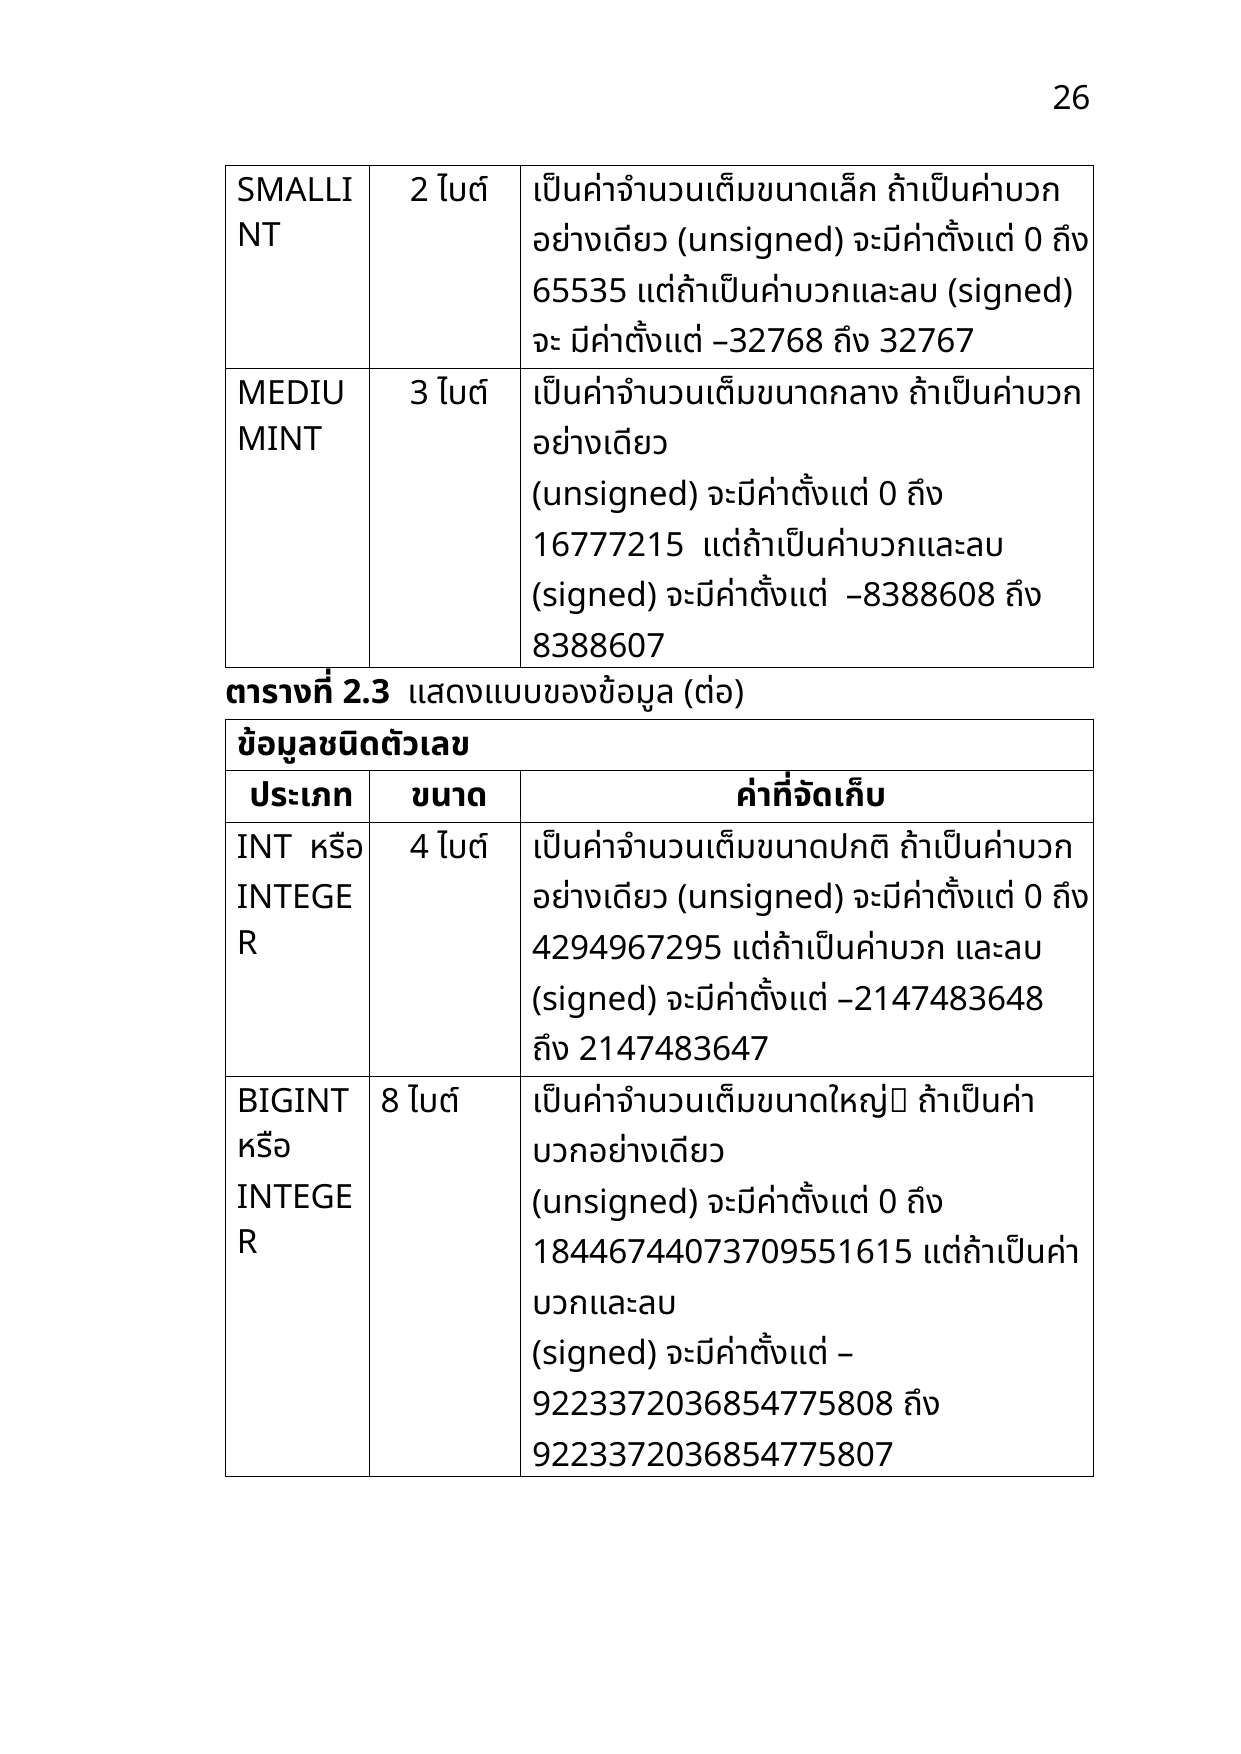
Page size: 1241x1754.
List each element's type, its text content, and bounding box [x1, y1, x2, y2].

table_cell BIGINT หรือ INTEGER [226, 1077, 369, 1476]
text ตารางที่ 2.3 แสดงแบบของข้อมูล (ต่อ) [225, 668, 1090, 719]
table_cell ขนาด [370, 771, 520, 822]
table_cell เป็นค่าจํานวนเต็มขนาดกลาง ถ้าเป็นค่าบวกอย่างเดียว (unsigned) จะมีค่าตั้งแต่ 0 ถึง 16777215 แต่ถ้าเป็นค่าบวกและลบ (signed) จะมีค่าตั้งแต่ –8388608 ถึง 8388607 [521, 369, 1093, 667]
table_cell 2 ไบต์ [370, 166, 520, 368]
table_cell 8 ไบต์ [370, 1077, 520, 1476]
table_cell ค่าที่จัดเก็บ [521, 771, 1093, 822]
table_cell INT หรือ INTEGER [226, 823, 369, 1076]
table_cell ประเภท [226, 771, 369, 822]
table_cell MEDIUMINT [226, 369, 369, 667]
table_header ข้อมูลชนิดตัวเลข [226, 720, 1093, 770]
table_cell เป็นค่าจํานวนเต็มขนาดปกติ ถ้าเป็นค่าบวกอย่างเดียว (unsigned) จะมีค่าตั้งแต่ 0 ถึง 4294967295 แต่ถ้าเป็นค่าบวก และลบ (signed) จะมีค่าตั้งแต่ –2147483648 ถึง 2147483647 [521, 823, 1093, 1076]
table_cell SMALLINT [226, 166, 369, 368]
table_cell เป็นค่าจํานวนเต็มขนาดใหญ่ ถ้าเป็นค่าบวกอย่างเดียว (unsigned) จะมีค่าตั้งแต่ 0 ถึง 18446744073709551615 แต่ถ้าเป็นค่าบวกและลบ (signed) จะมีค่าตั้งแต่ –9223372036854775808 ถึง 9223372036854775807 [521, 1077, 1093, 1476]
table_cell เป็นค่าจํานวนเต็มขนาดเล็ก ถ้าเป็นค่าบวกอย่างเดียว (unsigned) จะมีค่าตั้งแต่ 0 ถึง 65535 แต่ถ้าเป็นค่าบวกและลบ (signed) จะ มีค่าตั้งแต่ –32768 ถึง 32767 [521, 166, 1093, 368]
table_cell 3 ไบต์ [370, 369, 520, 667]
table_cell 4 ไบต์ [370, 823, 520, 1076]
